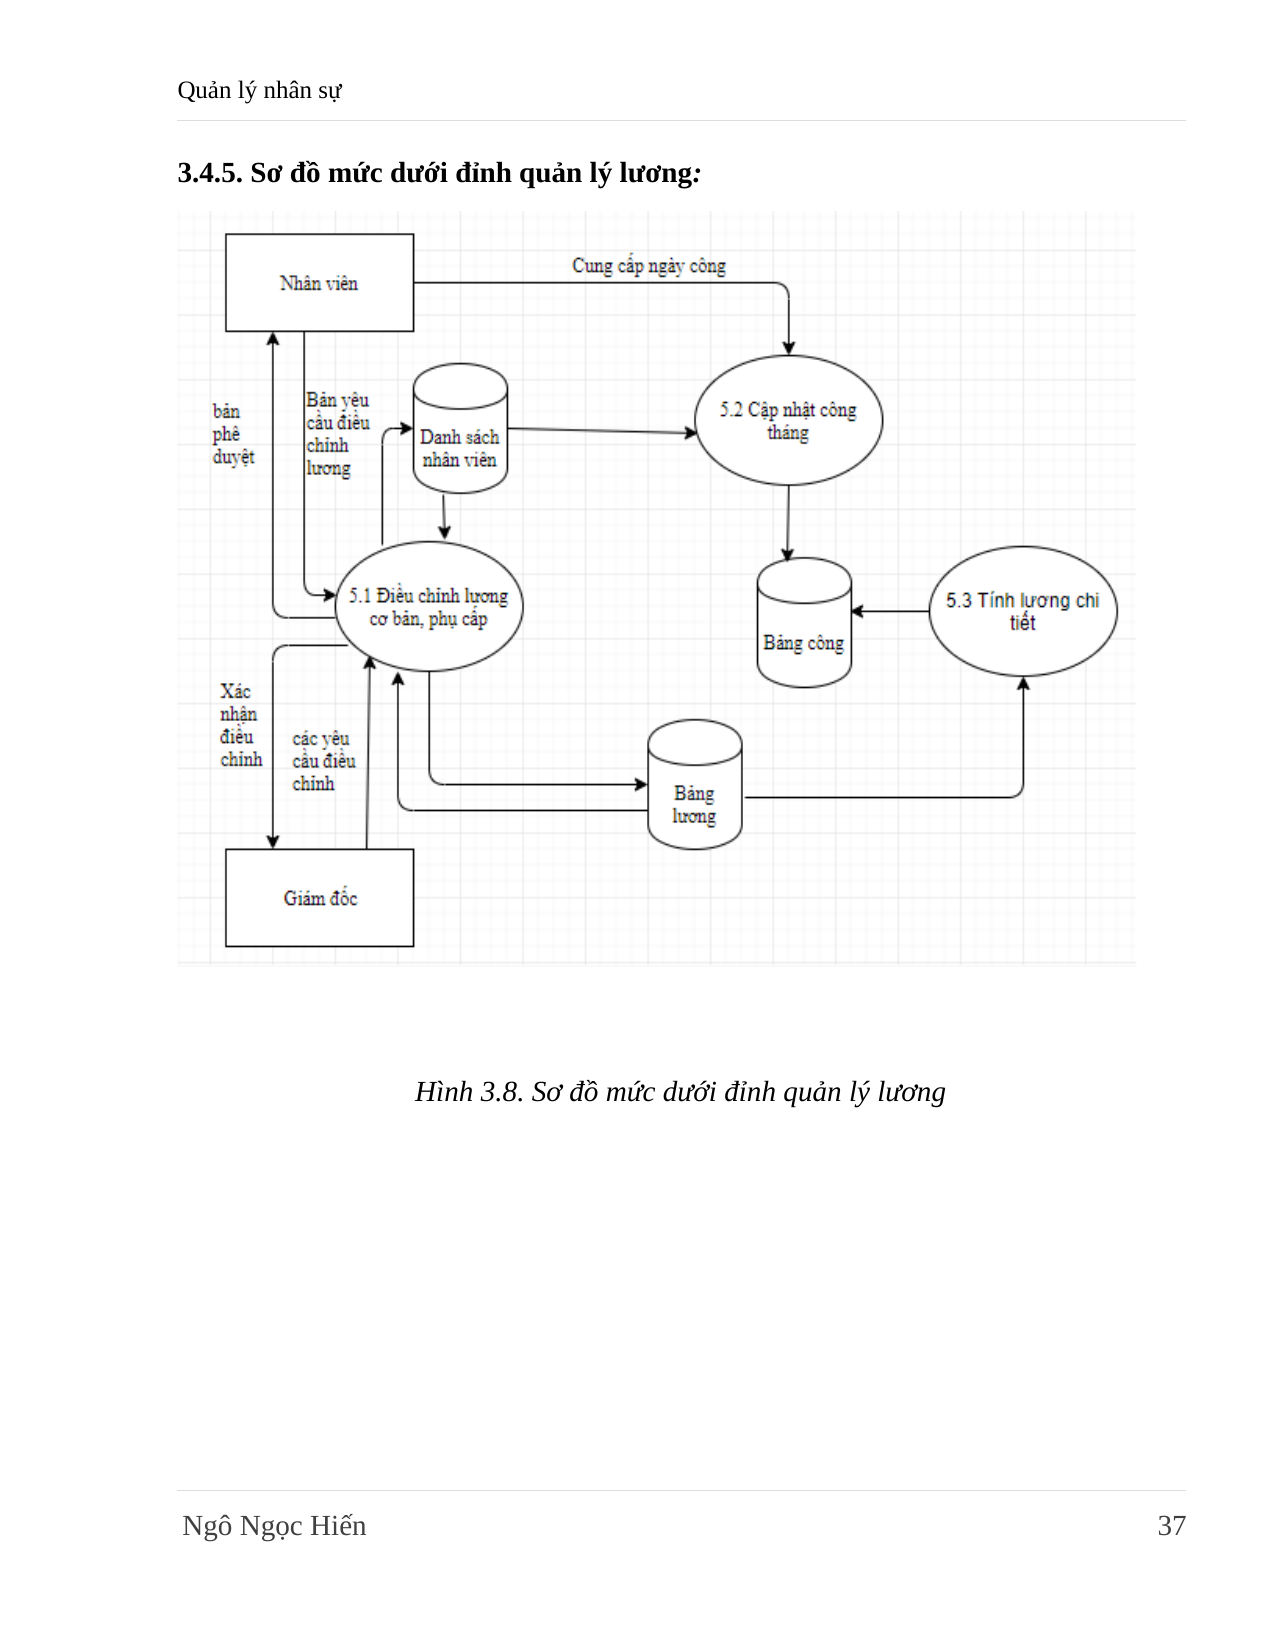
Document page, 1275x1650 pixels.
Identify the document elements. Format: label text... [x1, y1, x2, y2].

subtitle 3.4.5. Sơ đồ mức dưới đỉnh quản lý lương: [177, 155, 1186, 188]
picture [177, 211, 1137, 967]
text Hình 3.8. Sơ đồ mức dưới đỉnh quản lý lương [177, 1074, 1186, 1108]
